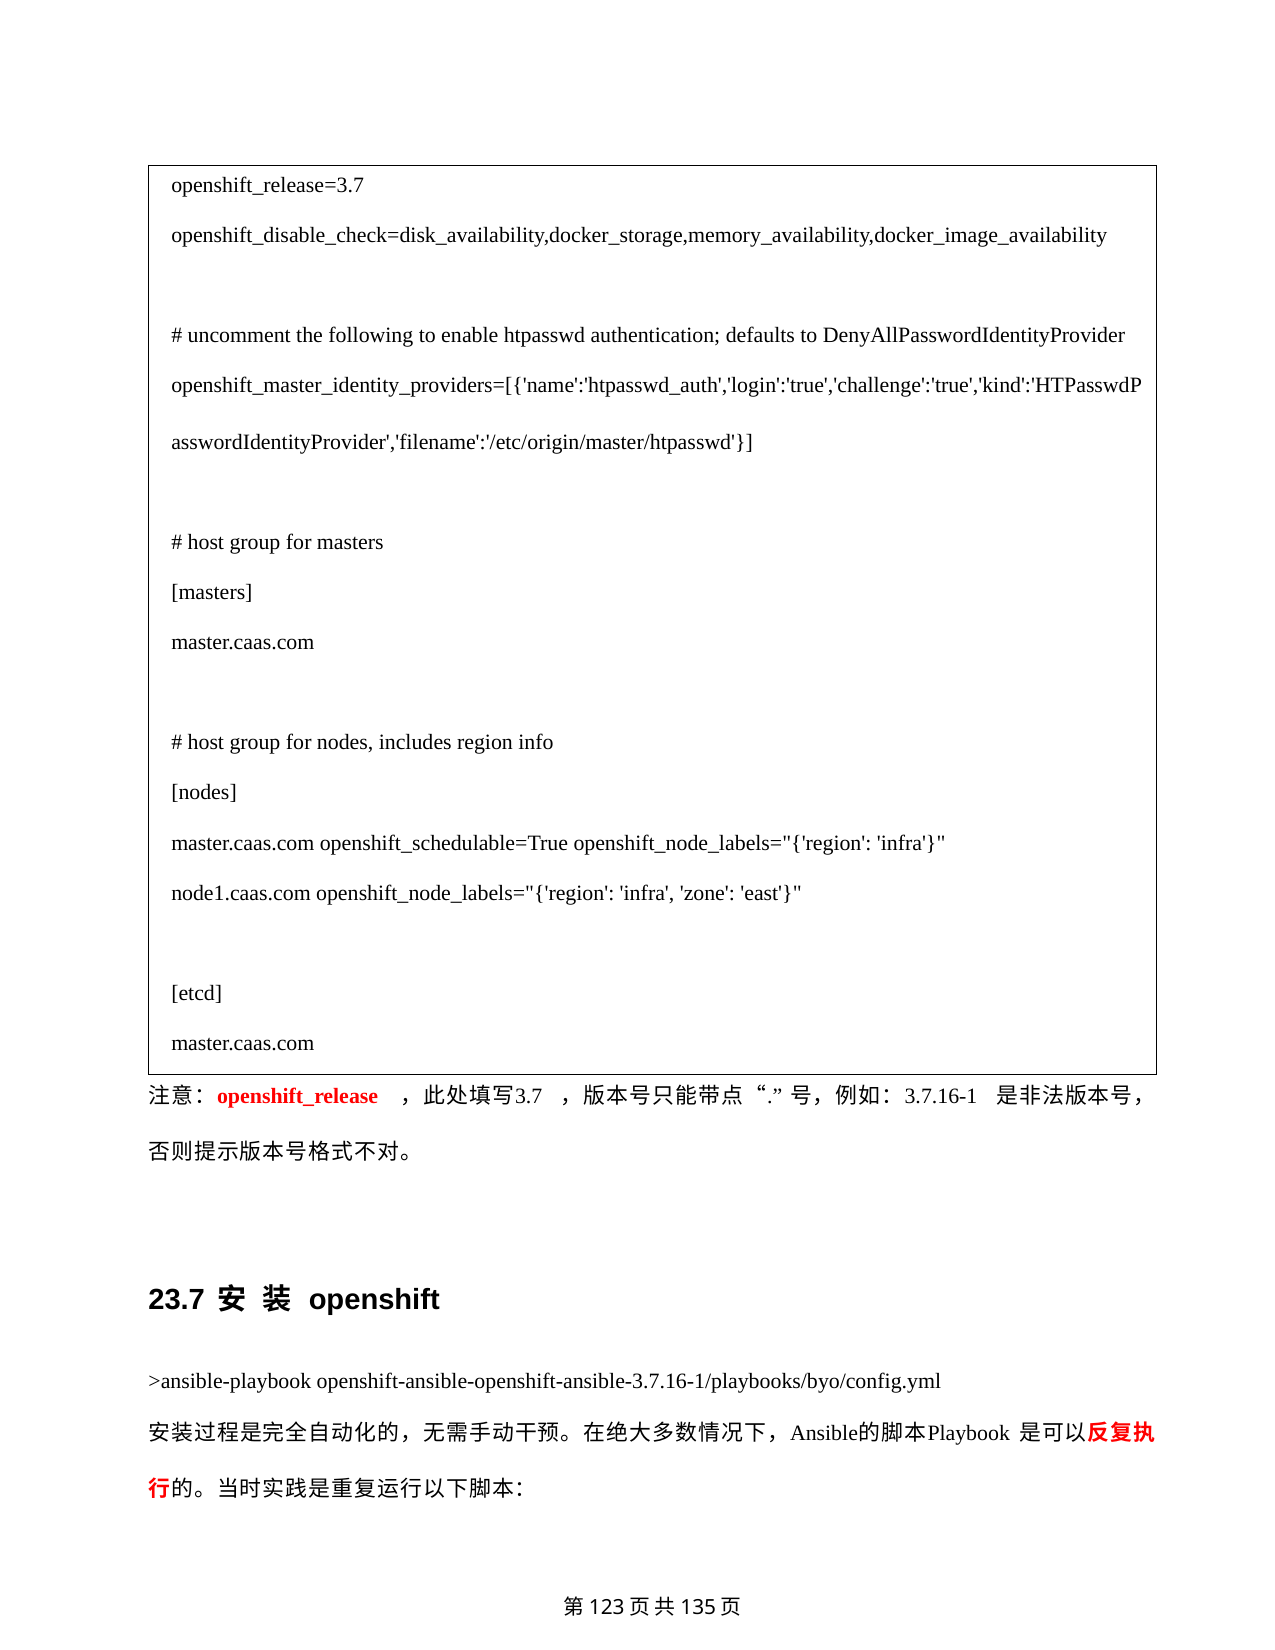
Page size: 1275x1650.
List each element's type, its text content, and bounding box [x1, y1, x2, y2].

subtitle 安装openshift [148, 1259, 1156, 1334]
text 注意：openshift_release，此处填写3.7，版本号只能带点“.”号，例如：3.7.16-1是非法版本号，否则提示版本号格式不对。 [148, 1075, 1156, 1168]
text 安装过程是完全自动化的，无需手动干预。在绝大多数情况下，Ansible的脚本Playbook是可以反复执行的。当时实践是重复运行以下脚本： [148, 1412, 1156, 1506]
text >ansible-playbook openshift-ansible-openshift-ansible-3.7.16-1/playbooks/byo/config.yml [148, 1362, 1156, 1399]
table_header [149, 166, 1156, 1074]
